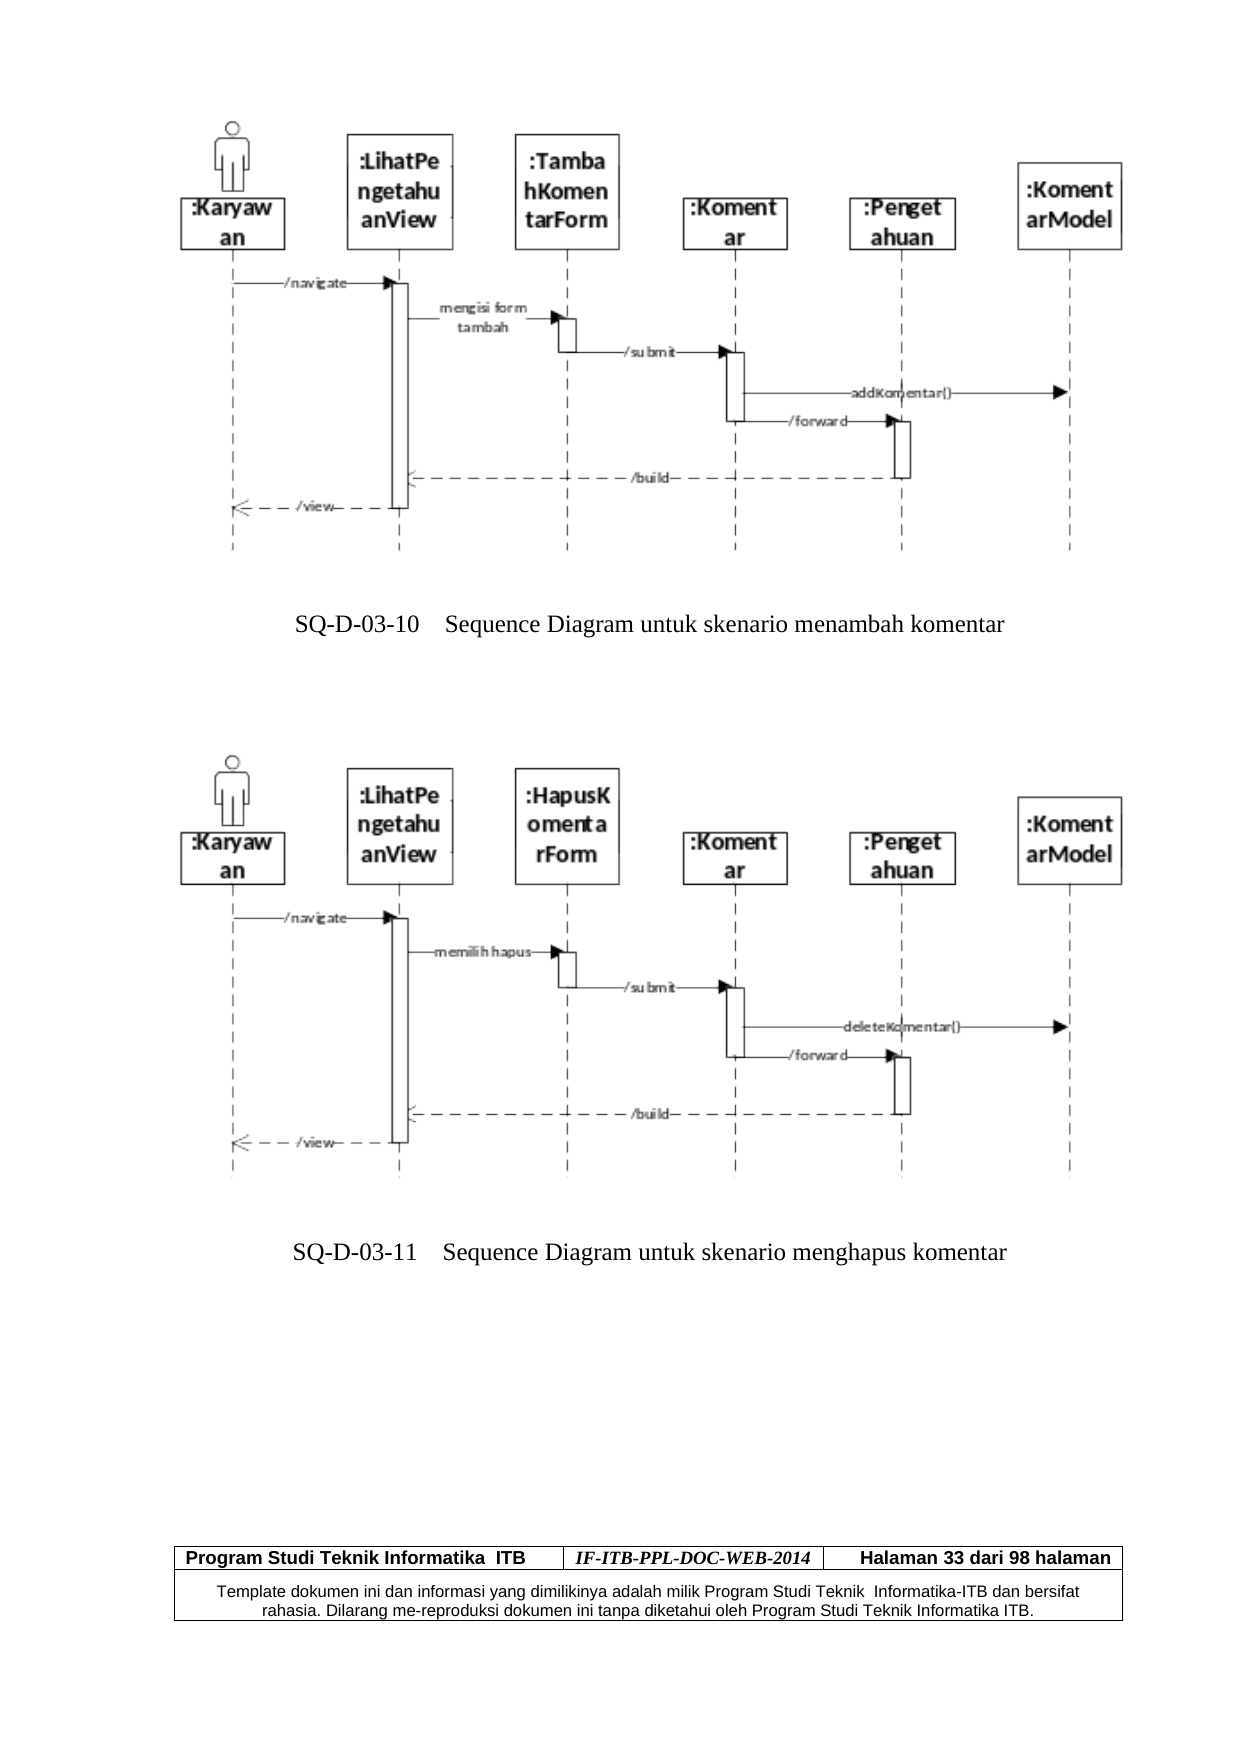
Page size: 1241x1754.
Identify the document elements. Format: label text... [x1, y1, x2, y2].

text SQ-D-03-10 Sequence Diagram untuk skenario menambah komentar [177, 118, 1122, 637]
text SQ-D-03-11 Sequence Diagram untuk skenario menghapus komentar [177, 752, 1122, 1266]
